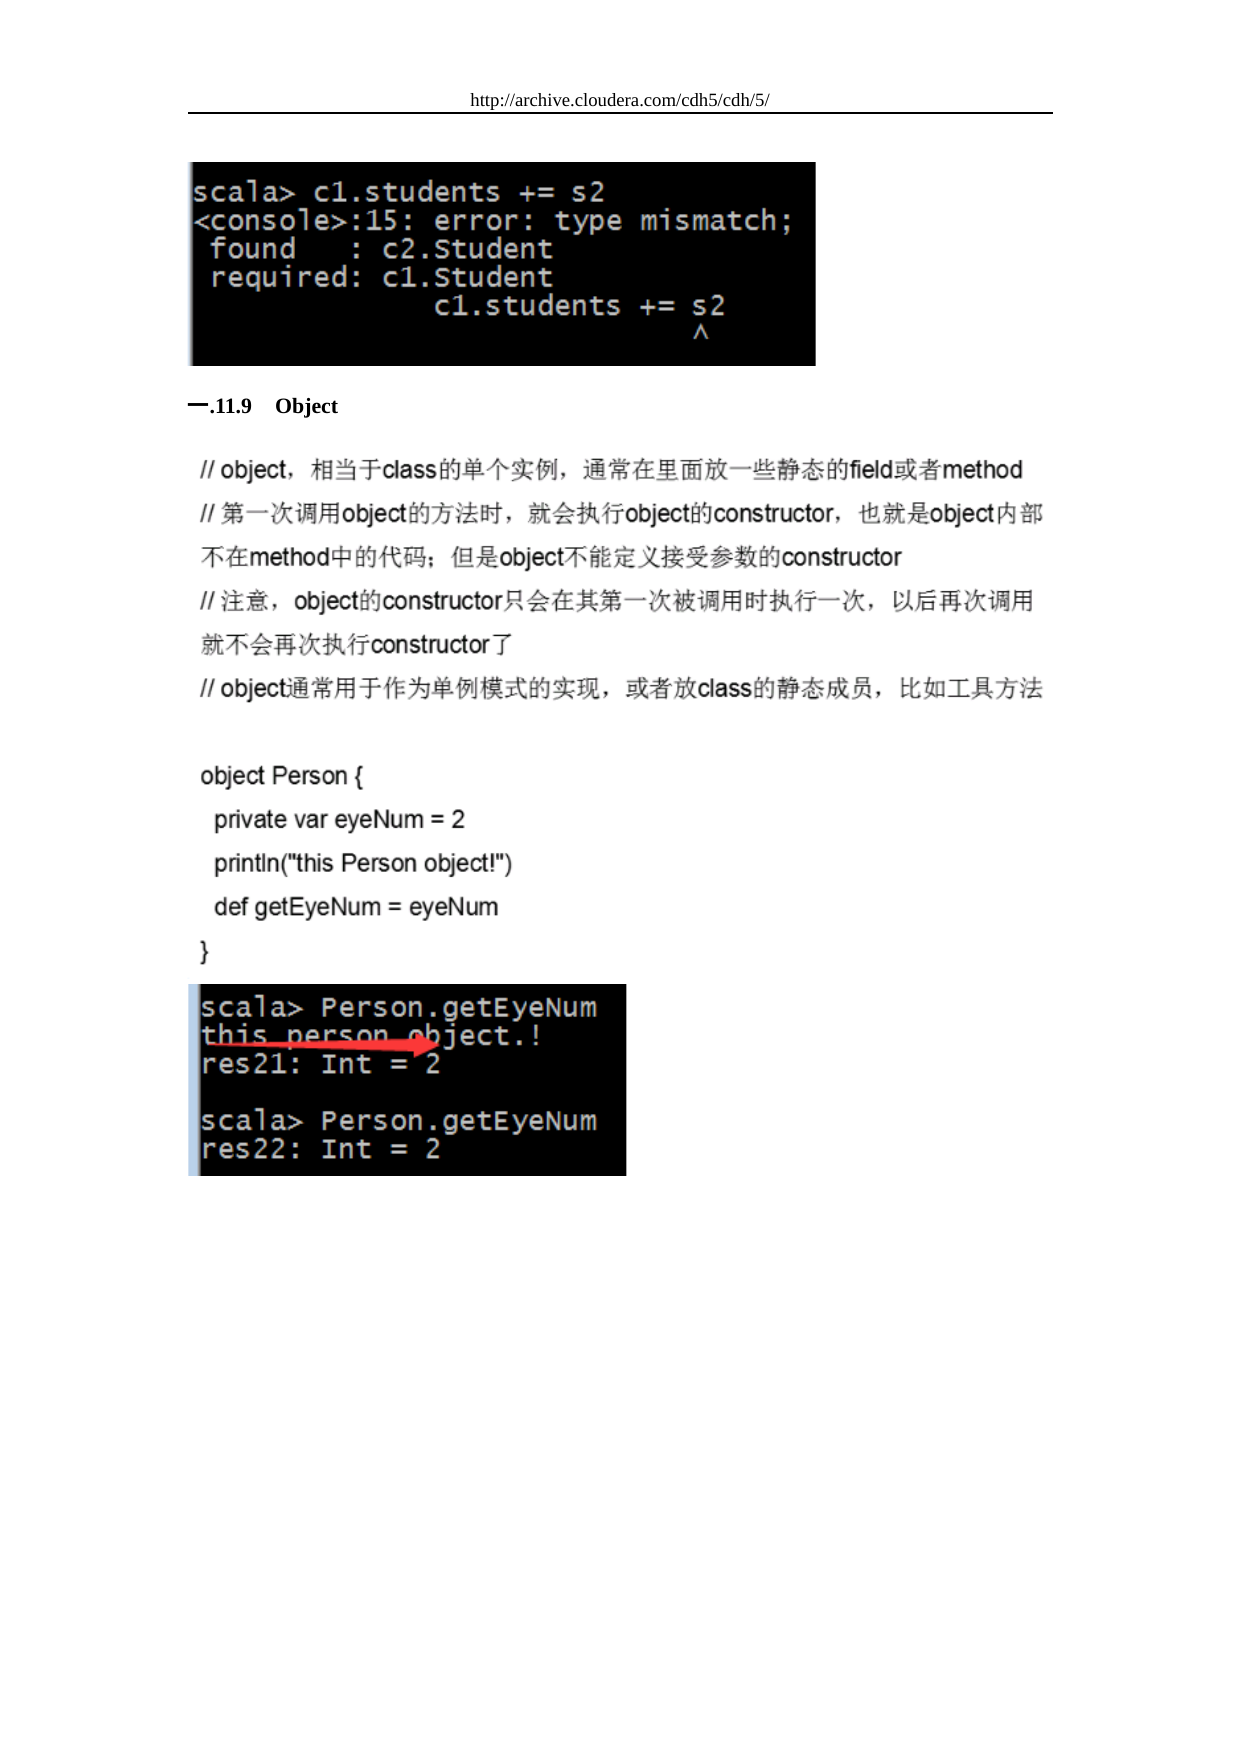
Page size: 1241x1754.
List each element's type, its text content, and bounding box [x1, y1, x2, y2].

picture [187, 162, 816, 366]
subtitle Object [187, 388, 1053, 419]
picture [187, 443, 1053, 979]
picture [187, 984, 627, 1176]
